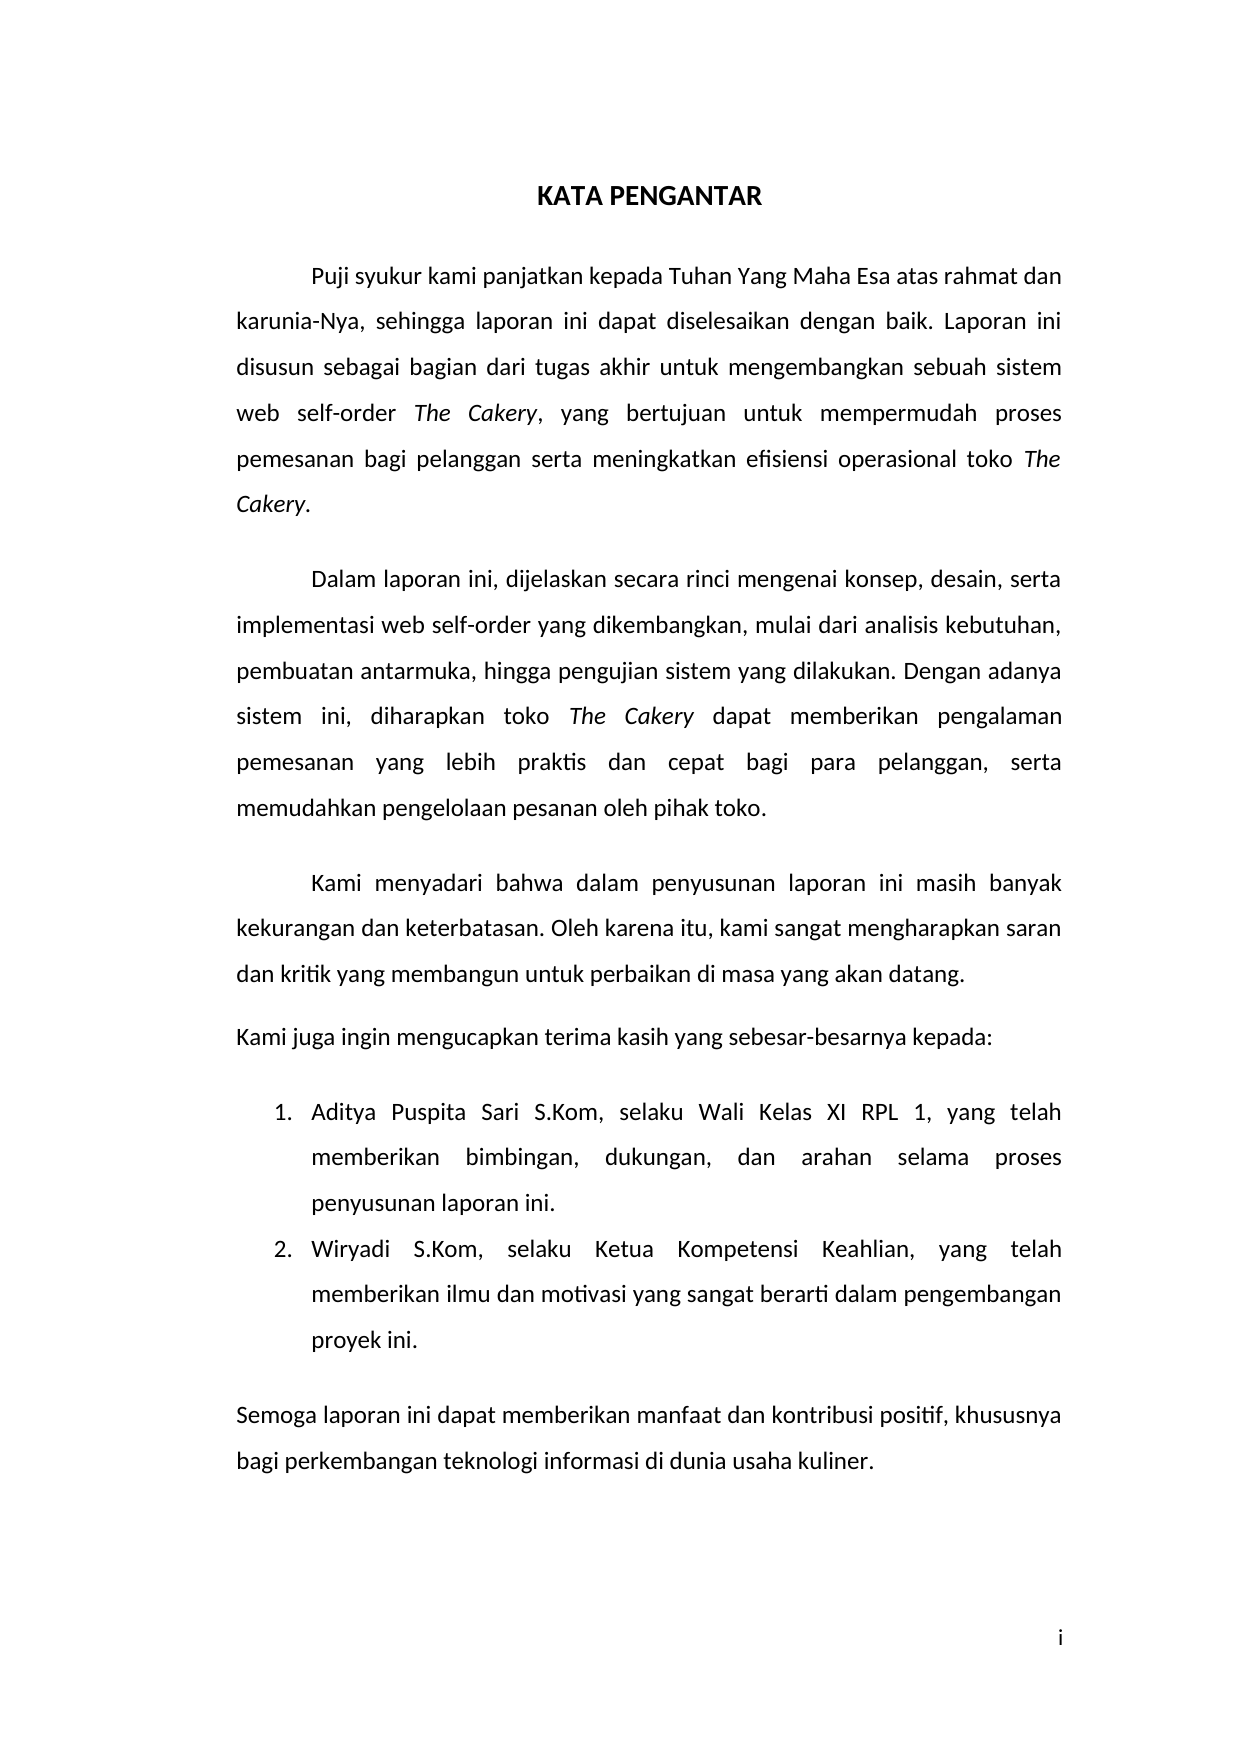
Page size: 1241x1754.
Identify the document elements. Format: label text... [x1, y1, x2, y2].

list Wiryadi S.Kom, selaku Ketua Kompetensi Keahlian, yang telah memberikan ilmu dan motivasi yang sangat berarti dalam pengembangan proyek ini. [274, 1233, 1063, 1355]
text Dalam laporan ini, dijelaskan secara rinci mengenai konsep, desain, serta implementasi web self-order yang dikembangkan, mulai dari analisis kebutuhan, pembuatan antarmuka, hingga pengujian sistem yang dilakukan. Dengan adanya sistem ini, diharapkan toko The Cakery dapat memberikan pengalaman pemesanan yang lebih praktis dan cepat bagi para pelanggan, serta memudahkan pengelolaan pesanan oleh pihak toko. [236, 563, 1063, 822]
list Aditya Puspita Sari S.Kom, selaku Wali Kelas XI RPL 1, yang telah memberikan bimbingan, dukungan, dan arahan selama proses penyusunan laporan ini. [274, 1096, 1063, 1218]
text Kami menyadari bahwa dalam penyusunan laporan ini masih banyak kekurangan dan keterbatasan. Oleh karena itu, kami sangat mengharapkan saran dan kritik yang membangun untuk perbaikan di masa yang akan datang. [236, 867, 1063, 989]
text KATA PENGANTAR [236, 177, 1063, 213]
text Semoga laporan ini dapat memberikan manfaat dan kontribusi positif, khususnya bagi perkembangan teknologi informasi di dunia usaha kuliner. [236, 1399, 1063, 1475]
text Kami juga ingin mengucapkan terima kasih yang sebesar-besarnya kepada: [236, 1021, 1063, 1051]
text Puji syukur kami panjatkan kepada Tuhan Yang Maha Esa atas rahmat dan karunia-Nya, sehingga laporan ini dapat diselesaikan dengan baik. Laporan ini disusun sebagai bagian dari tugas akhir untuk mengembangkan sebuah sistem web self-order The Cakery, yang bertujuan untuk mempermudah proses pemesanan bagi pelanggan serta meningkatkan efisiensi operasional toko The Cakery. [236, 260, 1063, 519]
